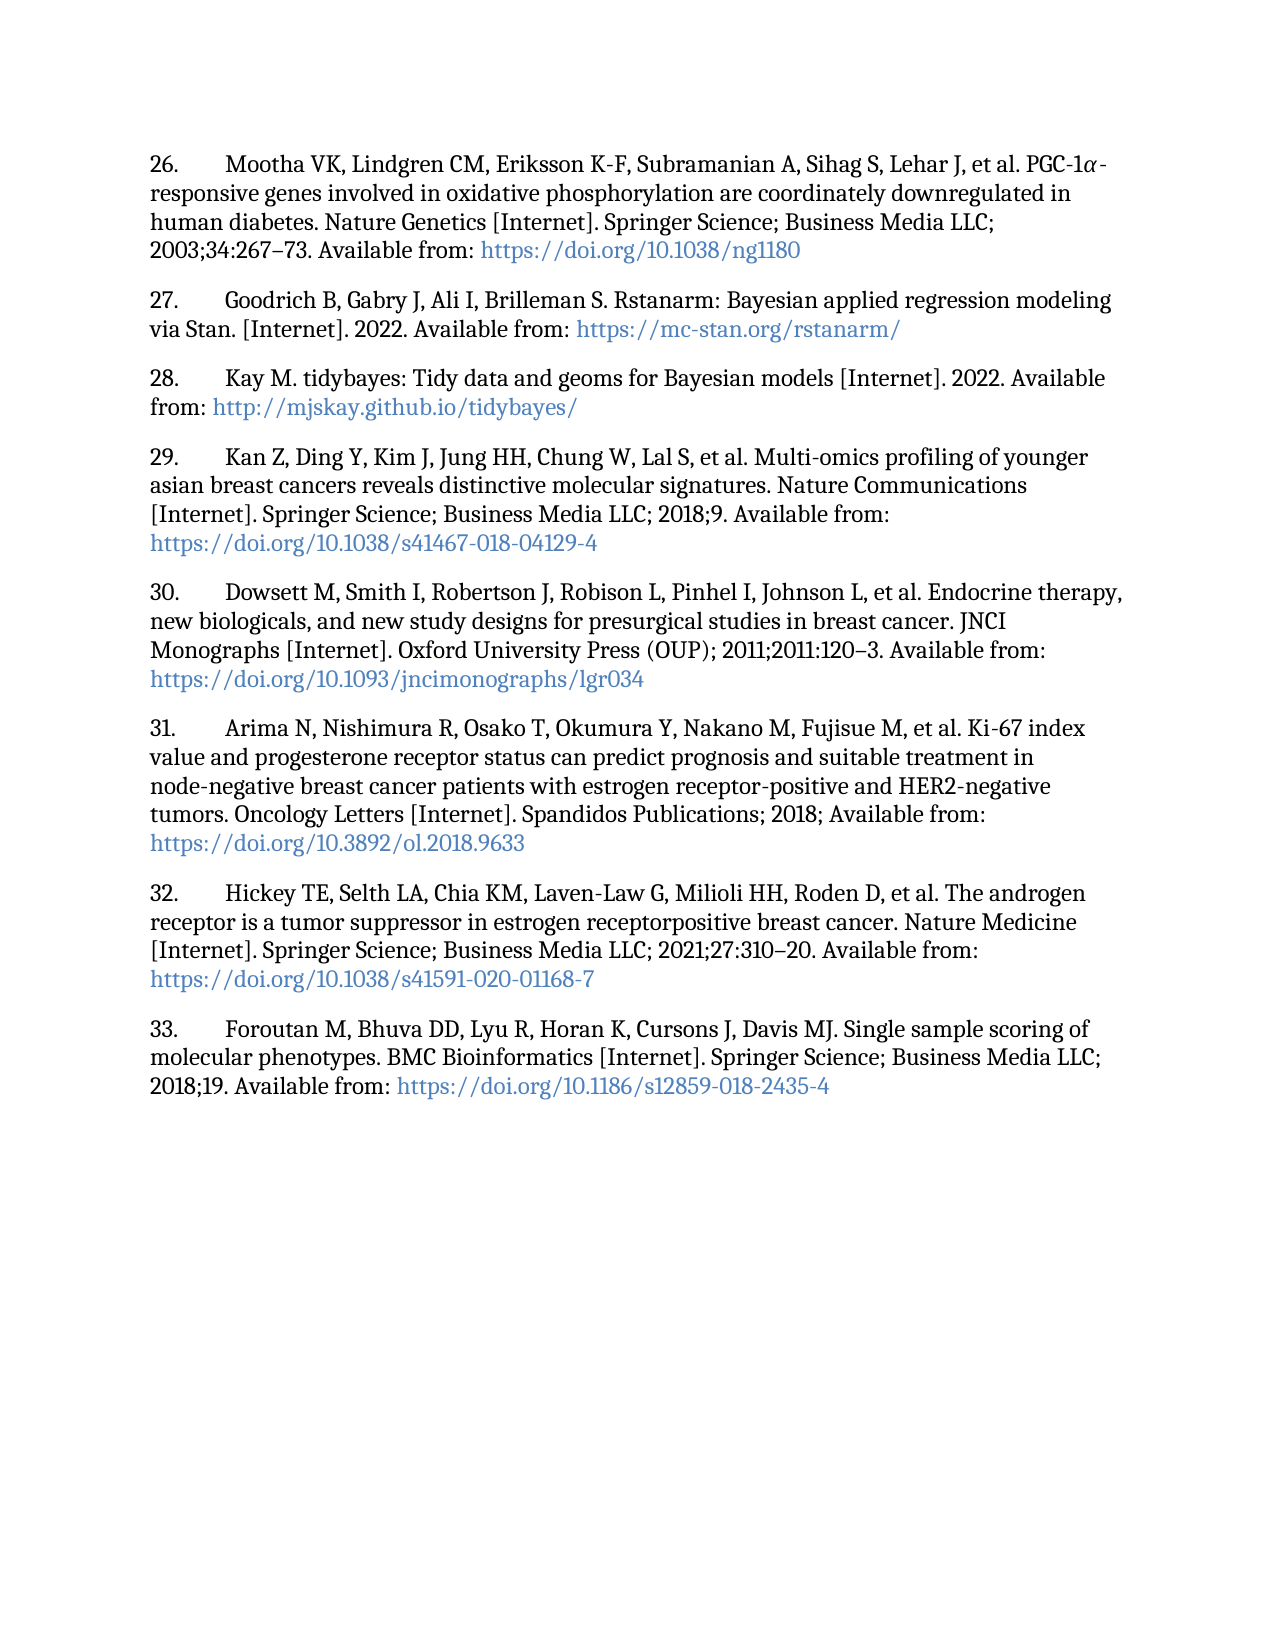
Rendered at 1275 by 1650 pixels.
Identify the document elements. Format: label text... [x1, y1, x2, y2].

text 33. Foroutan M, Bhuva DD, Lyu R, Horan K, Cursons J, Davis MJ. Single sample scoring of molecular phenotypes. BMC Bioinformatics [Internet]. Springer Science; Business Media LLC; 2018;19. Available from: https://doi.org/10.1186/s12859-018-2435-4 [150, 1014, 1125, 1101]
text 28. Kay M. tidybayes: Tidy data and geoms for Bayesian models [Internet]. 2022. Available from: http://mjskay.github.io/tidybayes/ [150, 364, 1125, 422]
text 27. Goodrich B, Gabry J, Ali I, Brilleman S. Rstanarm: Bayesian applied regression modeling via Stan. [Internet]. 2022. Available from: https://mc-stan.org/rstanarm/ [150, 286, 1125, 343]
text 31. Arima N, Nishimura R, Osako T, Okumura Y, Nakano M, Fujisue M, et al. Ki‑67 index value and progesterone receptor status can predict prognosis and suitable treatment in node‑negative breast cancer patients with estrogen receptor‑positive and HER2‑negative tumors. Oncology Letters [Internet]. Spandidos Publications; 2018; Available from: https://doi.org/10.3892/ol.2018.9633 [150, 714, 1125, 858]
text 32. Hickey TE, Selth LA, Chia KM, Laven-Law G, Milioli HH, Roden D, et al. The androgen receptor is a tumor suppressor in estrogen receptorpositive breast cancer. Nature Medicine [Internet]. Springer Science; Business Media LLC; 2021;27:310–20. Available from: https://doi.org/10.1038/s41591-020-01168-7 [150, 879, 1125, 994]
text 26. Mootha VK, Lindgren CM, Eriksson K-F, Subramanian A, Sihag S, Lehar J, et al. PGC-1-responsive genes involved in oxidative phosphorylation are coordinately downregulated in human diabetes. Nature Genetics [Internet]. Springer Science; Business Media LLC; 2003;34:267–73. Available from: https://doi.org/10.1038/ng1180 [150, 150, 1125, 265]
text 30. Dowsett M, Smith I, Robertson J, Robison L, Pinhel I, Johnson L, et al. Endocrine therapy, new biologicals, and new study designs for presurgical studies in breast cancer. JNCI Monographs [Internet]. Oxford University Press (OUP); 2011;2011:120–3. Available from: https://doi.org/10.1093/jncimonographs/lgr034 [150, 578, 1125, 693]
text 29. Kan Z, Ding Y, Kim J, Jung HH, Chung W, Lal S, et al. Multi-omics profiling of younger asian breast cancers reveals distinctive molecular signatures. Nature Communications [Internet]. Springer Science; Business Media LLC; 2018;9. Available from: https://doi.org/10.1038/s41467-018-04129-4 [150, 442, 1125, 557]
